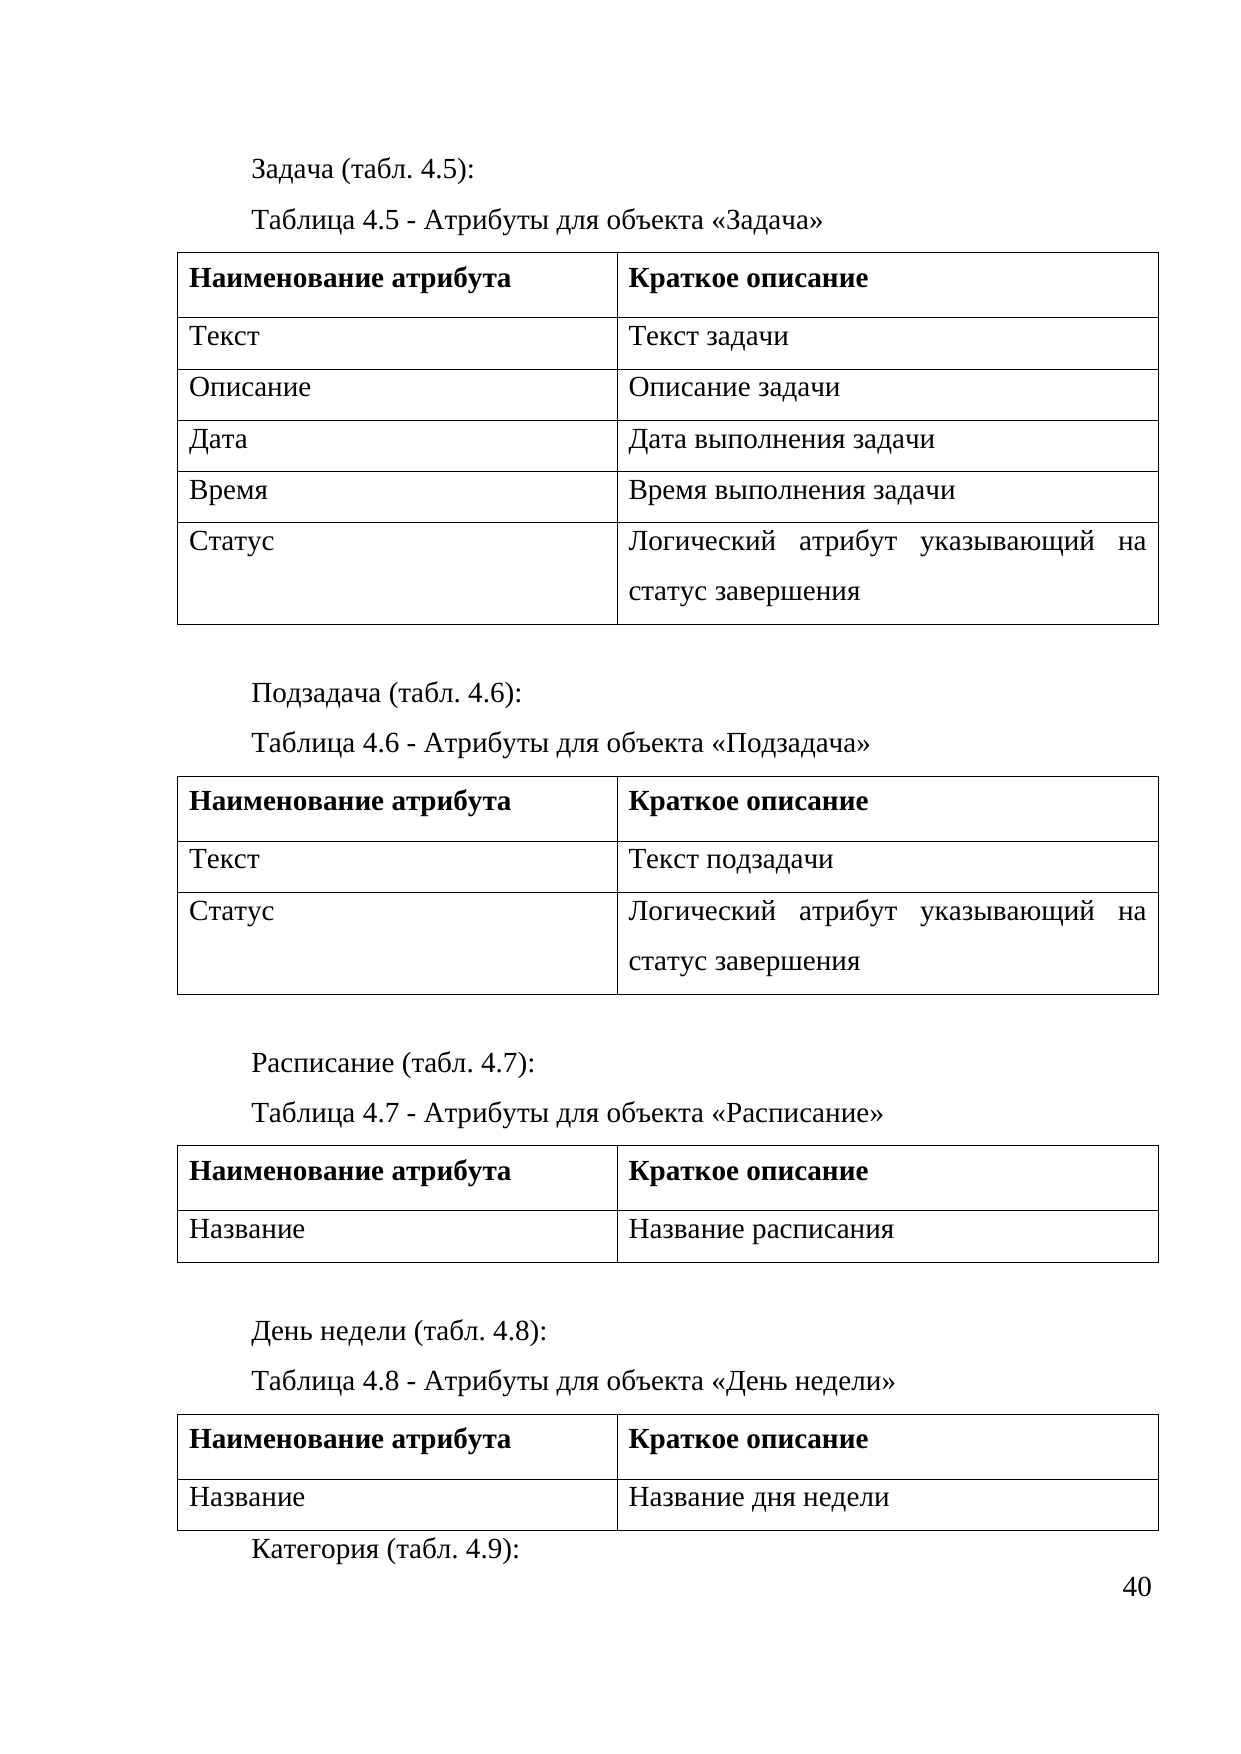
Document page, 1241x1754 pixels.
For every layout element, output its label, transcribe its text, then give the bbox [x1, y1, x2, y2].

table_header Краткое описание [618, 253, 1158, 317]
text День недели (табл. 4.8): [177, 1313, 1152, 1346]
table_cell Описание задачи [618, 370, 1158, 420]
text Расписание (табл. 4.7): [177, 1045, 1152, 1078]
text Категория (табл. 4.9): [177, 1531, 1152, 1564]
table_header Краткое описание [618, 1415, 1158, 1478]
table_cell Текст задачи [618, 318, 1158, 368]
table_cell Дата выполнения задачи [618, 421, 1158, 471]
table_cell Название расписания [618, 1211, 1158, 1262]
table_cell Статус [178, 893, 617, 993]
text Таблица 4.5 - Атрибуты для объекта «Задача» [177, 202, 1152, 236]
table_header Наименование атрибута [178, 777, 617, 841]
table_cell Логический атрибут указывающий на статус завершения [618, 893, 1158, 993]
text Таблица 4.8 - Атрибуты для объекта «День недели» [177, 1363, 1152, 1397]
table_cell Статус [178, 523, 617, 624]
table_header Наименование атрибута [178, 1146, 617, 1210]
table_cell Текст [178, 318, 617, 368]
table_cell Название дня недели [618, 1480, 1158, 1530]
text Подзадача (табл. 4.6): [177, 675, 1152, 709]
text Таблица 4.6 - Атрибуты для объекта «Подзадача» [177, 725, 1152, 759]
table_header Наименование атрибута [178, 253, 617, 317]
text Таблица 4.7 - Атрибуты для объекта «Расписание» [177, 1095, 1152, 1129]
table_cell Логический атрибут указывающий на статус завершения [618, 523, 1158, 624]
table_cell Дата [178, 421, 617, 471]
table_header Краткое описание [618, 1146, 1158, 1210]
table_cell Время выполнения задачи [618, 472, 1158, 522]
table_cell Текст подзадачи [618, 842, 1158, 892]
table_cell Название [178, 1480, 617, 1530]
text Задача (табл. 4.5): [177, 152, 1152, 185]
table_cell Время [178, 472, 617, 522]
table_header Краткое описание [618, 777, 1158, 841]
table_cell Описание [178, 370, 617, 420]
table_header Наименование атрибута [178, 1415, 617, 1478]
table_cell Название [178, 1211, 617, 1262]
table_cell Текст [178, 842, 617, 892]
